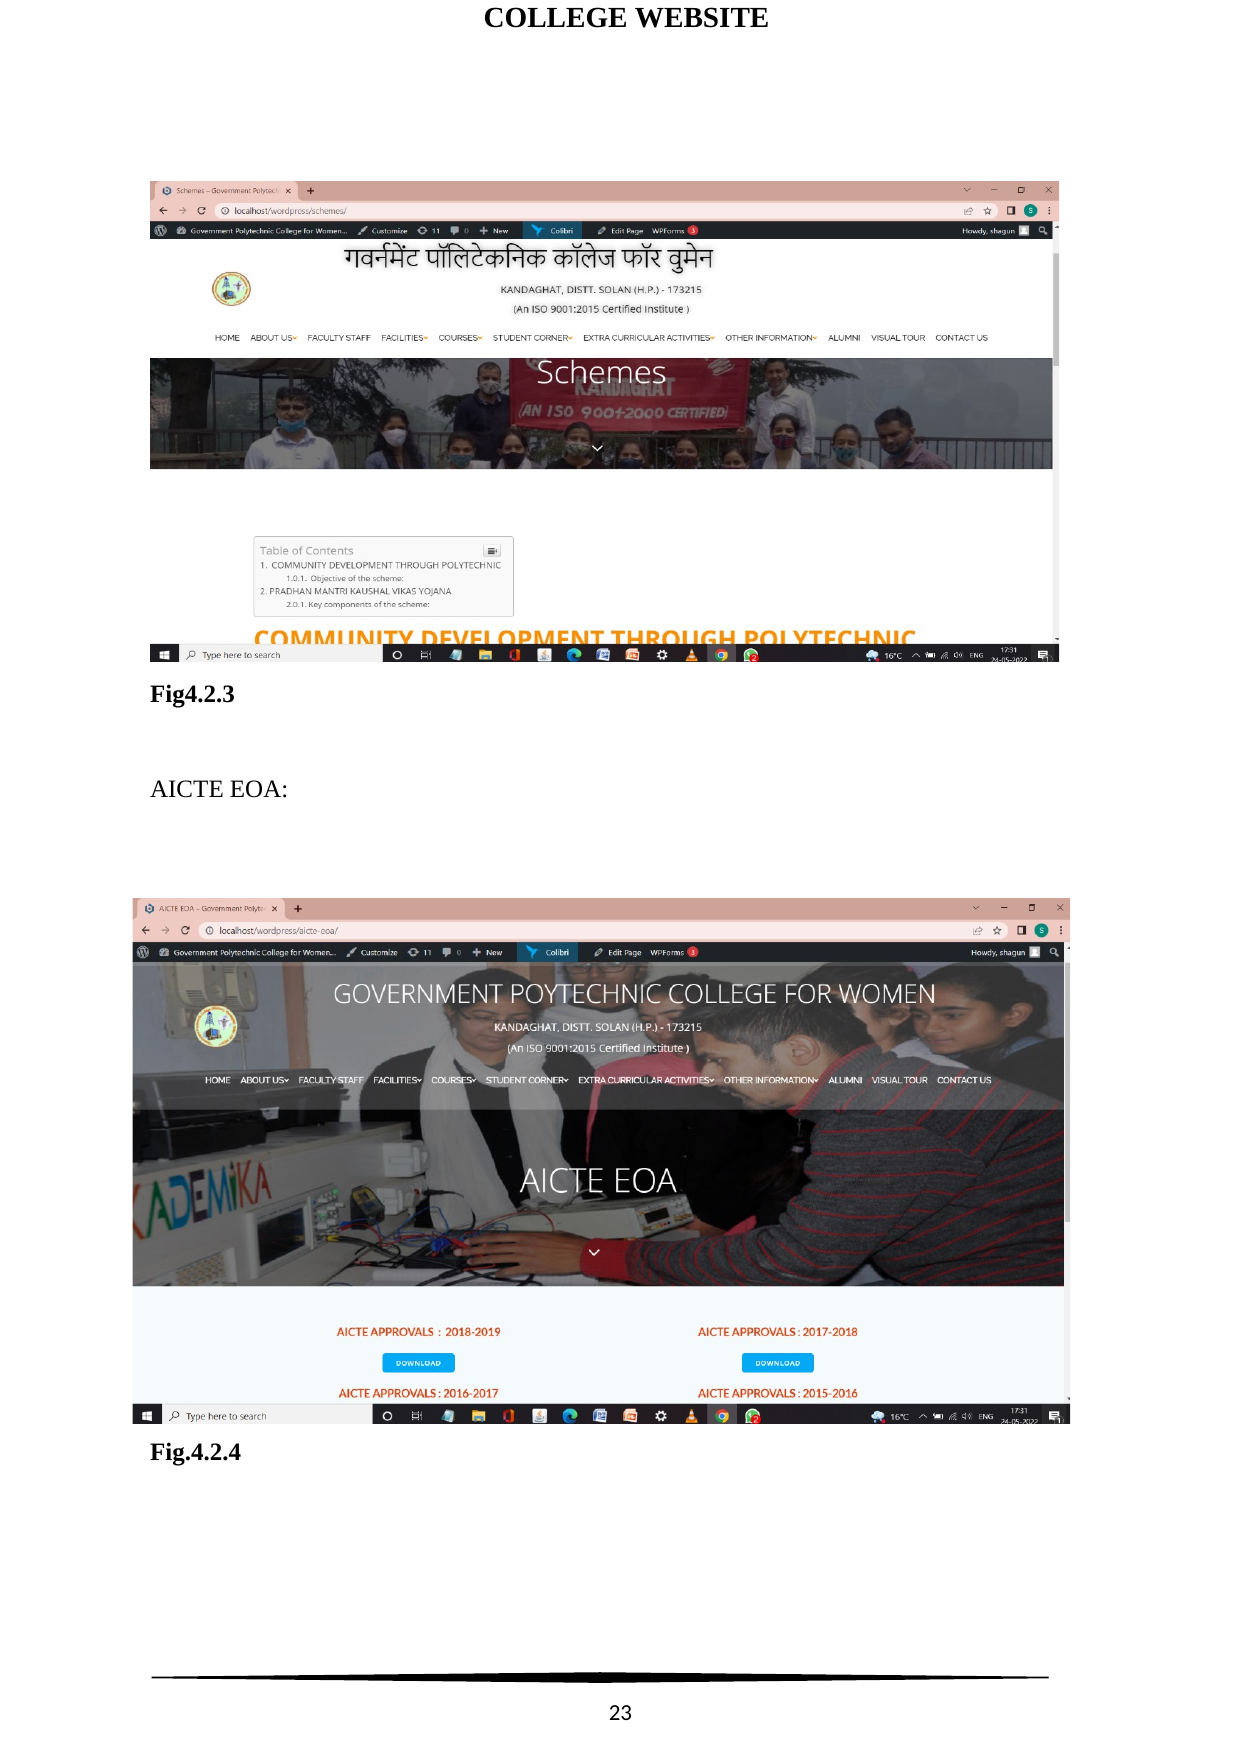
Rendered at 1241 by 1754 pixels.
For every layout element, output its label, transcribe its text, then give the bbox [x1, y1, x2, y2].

picture [132, 898, 1070, 1424]
text AICTE EOA: [150, 774, 1090, 803]
picture [150, 181, 1058, 663]
